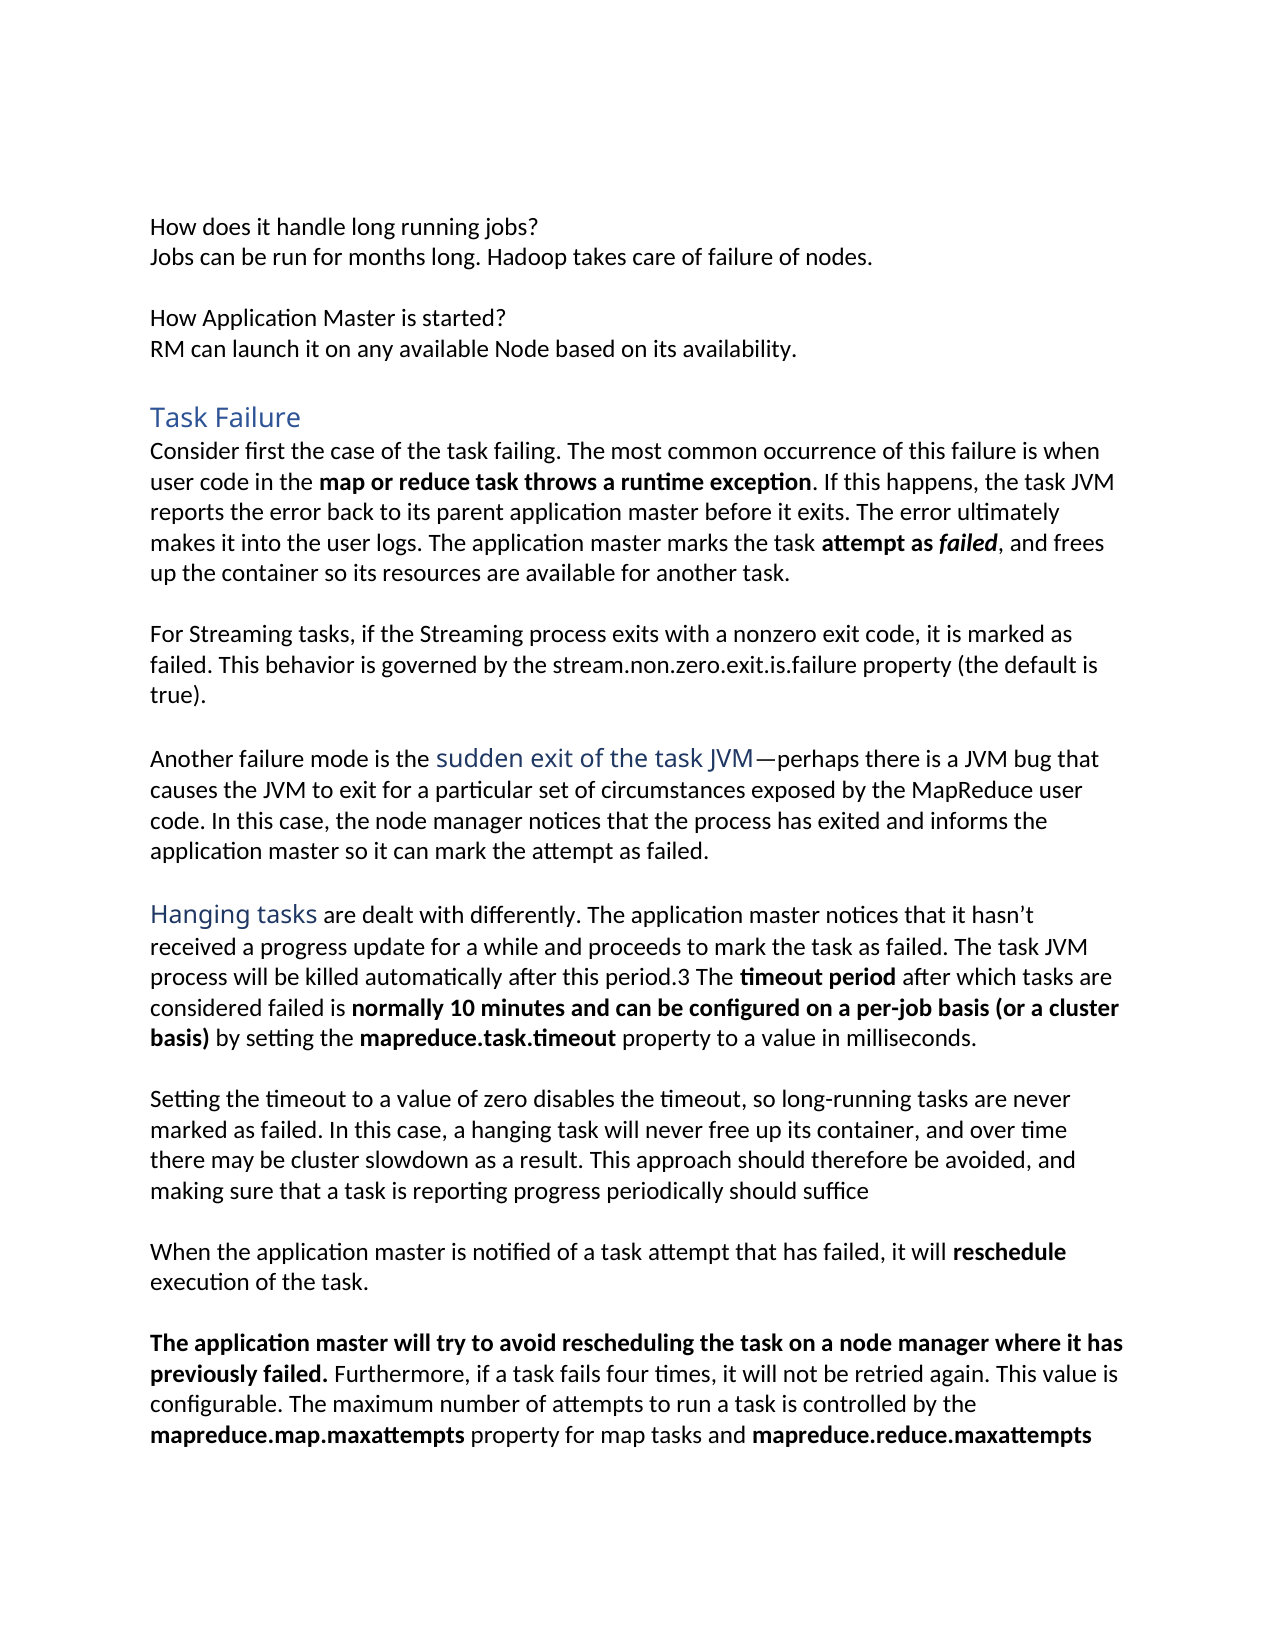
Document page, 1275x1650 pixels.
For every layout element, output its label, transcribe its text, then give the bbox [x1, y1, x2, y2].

text Another failure mode is the sudden exit of the task JVM—perhaps there is a JVM bug that causes the JVM to exit for a particular set of circumstances exposed by the MapReduce user code. In this case, the node manager notices that the process has exited and informs the application master so it can mark the attempt as failed. [150, 740, 1125, 866]
text Hanging tasks are dealt with differently. The application master notices that it hasn’t received a progress update for a while and proceeds to mark the task as failed. The task JVM process will be killed automatically after this period.3 The timeout period after which tasks are considered failed is normally 10 minutes and can be configured on a per-job basis (or a cluster basis) by setting the mapreduce.task.timeout property to a value in milliseconds. [150, 897, 1125, 1053]
text Setting the timeout to a value of zero disables the timeout, so long-running tasks are never marked as failed. In this case, a hanging task will never free up its container, and over time there may be cluster slowdown as a result. This approach should therefore be avoided, and making sure that a task is reporting progress periodically should suffice [150, 1083, 1125, 1205]
text Jobs can be run for months long. Hadoop takes care of failure of nodes. [150, 242, 1125, 272]
text How Application Master is started? [150, 303, 1125, 333]
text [150, 1327, 1125, 1449]
text Consider first the case of the task failing. The most common occurrence of this failure is when user code in the map or reduce task throws a runtime exception. If this happens, the task JVM reports the error back to its parent application master before it exits. The error ultimately makes it into the user logs. The application master marks the task attempt as failed, and frees up the container so its resources are available for another task. [150, 435, 1125, 588]
text When the application master is notified of a task attempt that has failed, it will reschedule execution of the task. [150, 1236, 1125, 1297]
text How does it handle long running jobs? [150, 211, 1125, 242]
text RM can launch it on any available Node based on its availability. [150, 333, 1125, 364]
subtitle Task Failure [150, 398, 1125, 435]
text For Streaming tasks, if the Streaming process exits with a nonzero exit code, it is marked as failed. This behavior is governed by the stream.non.zero.exit.is.failure property (the default is true). [150, 618, 1125, 710]
